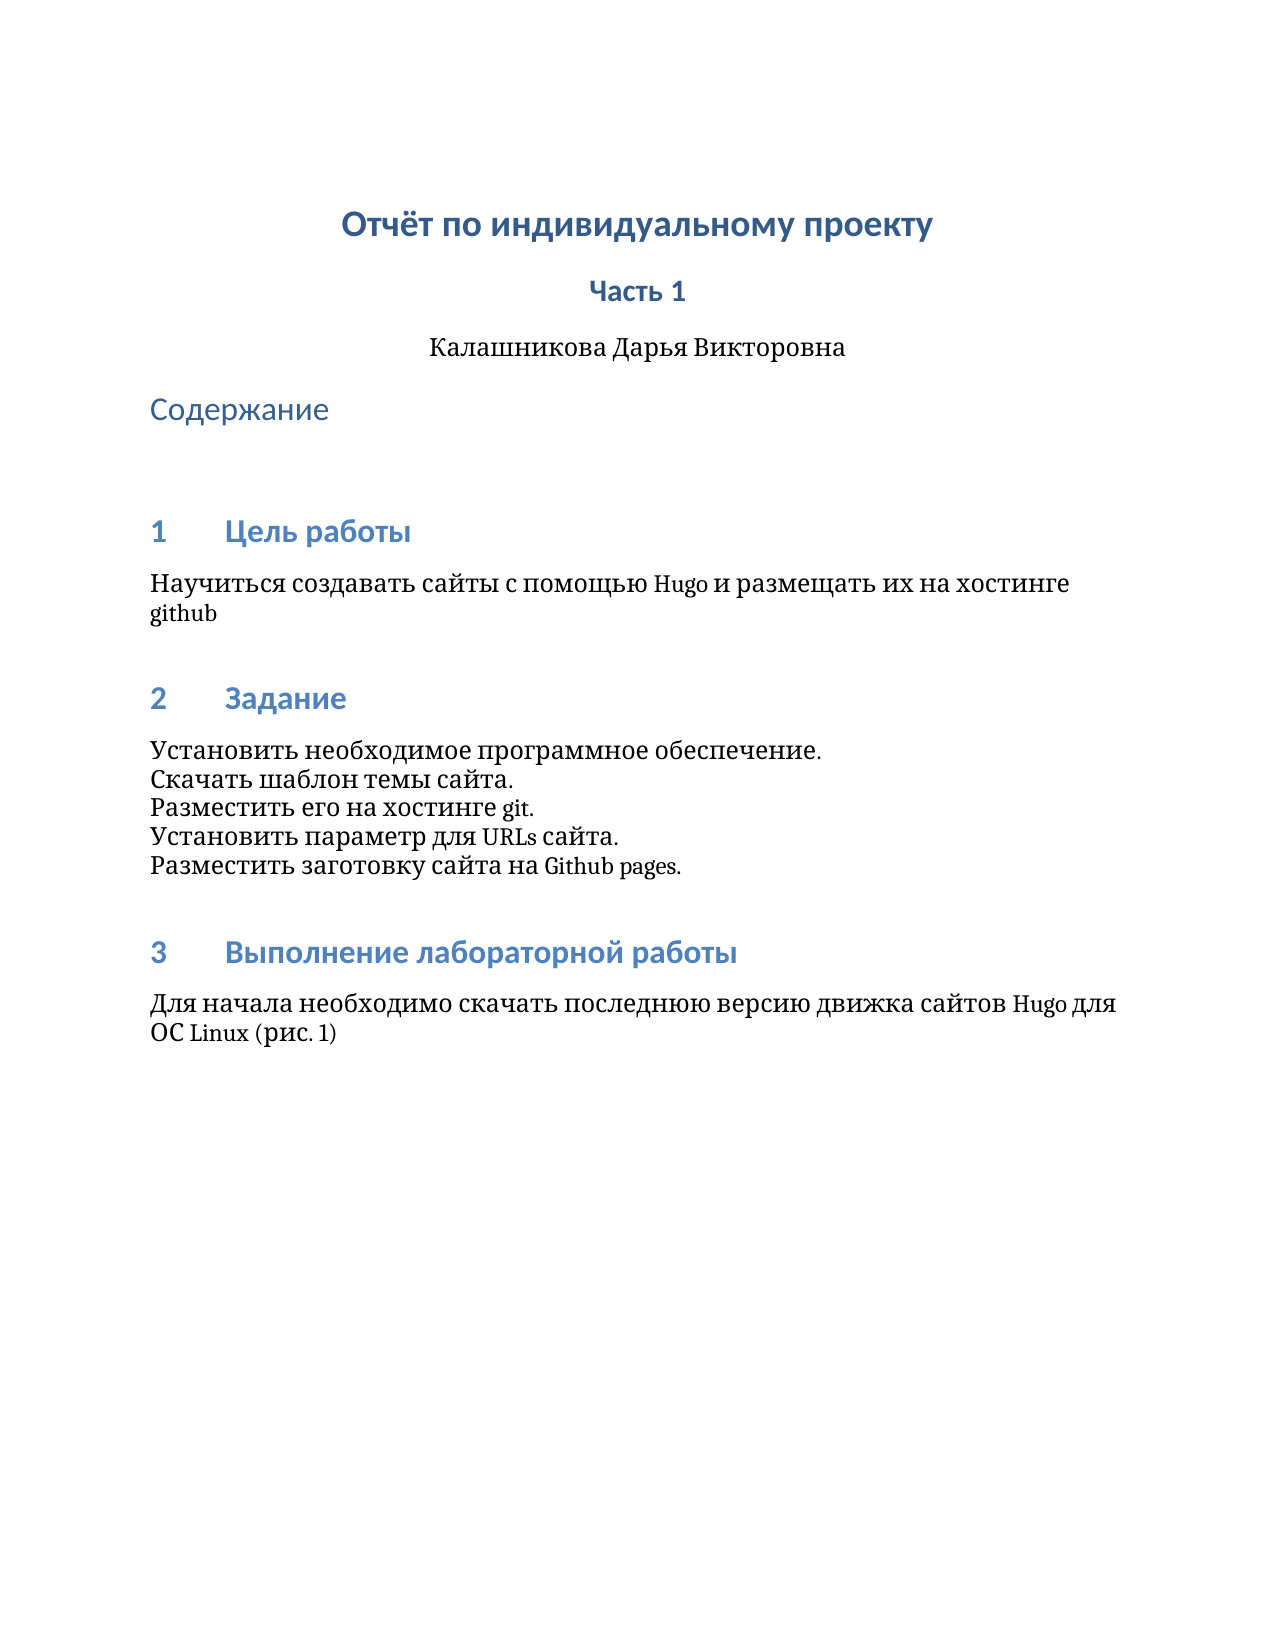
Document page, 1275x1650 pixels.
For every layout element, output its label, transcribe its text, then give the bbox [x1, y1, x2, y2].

text Калашникова Дарья Викторовна [150, 334, 1125, 363]
subtitle 3 Выполнение лабораторной работы [150, 931, 1125, 971]
text Для начала необходимо скачать последнюю версию движка сайтов Hugo для ОС Linux (рис. 1) [150, 990, 1125, 1048]
subtitle Часть 1 [150, 271, 1125, 309]
subtitle 2 Задание [150, 677, 1125, 718]
subtitle 1 Цель работы [150, 510, 1125, 551]
text Установить необходимое программное обеспечение. Скачать шаблон темы сайта. Разместить его на хостинге git. Установить параметр для URLs сайта. Разместить заготовку сайта на Github pages. [150, 737, 1125, 881]
text Научиться создавать сайты с помощью Hugo и размещать их на хостинге github [150, 570, 1125, 627]
title Отчёт по индивидуальному проекту [150, 200, 1125, 246]
